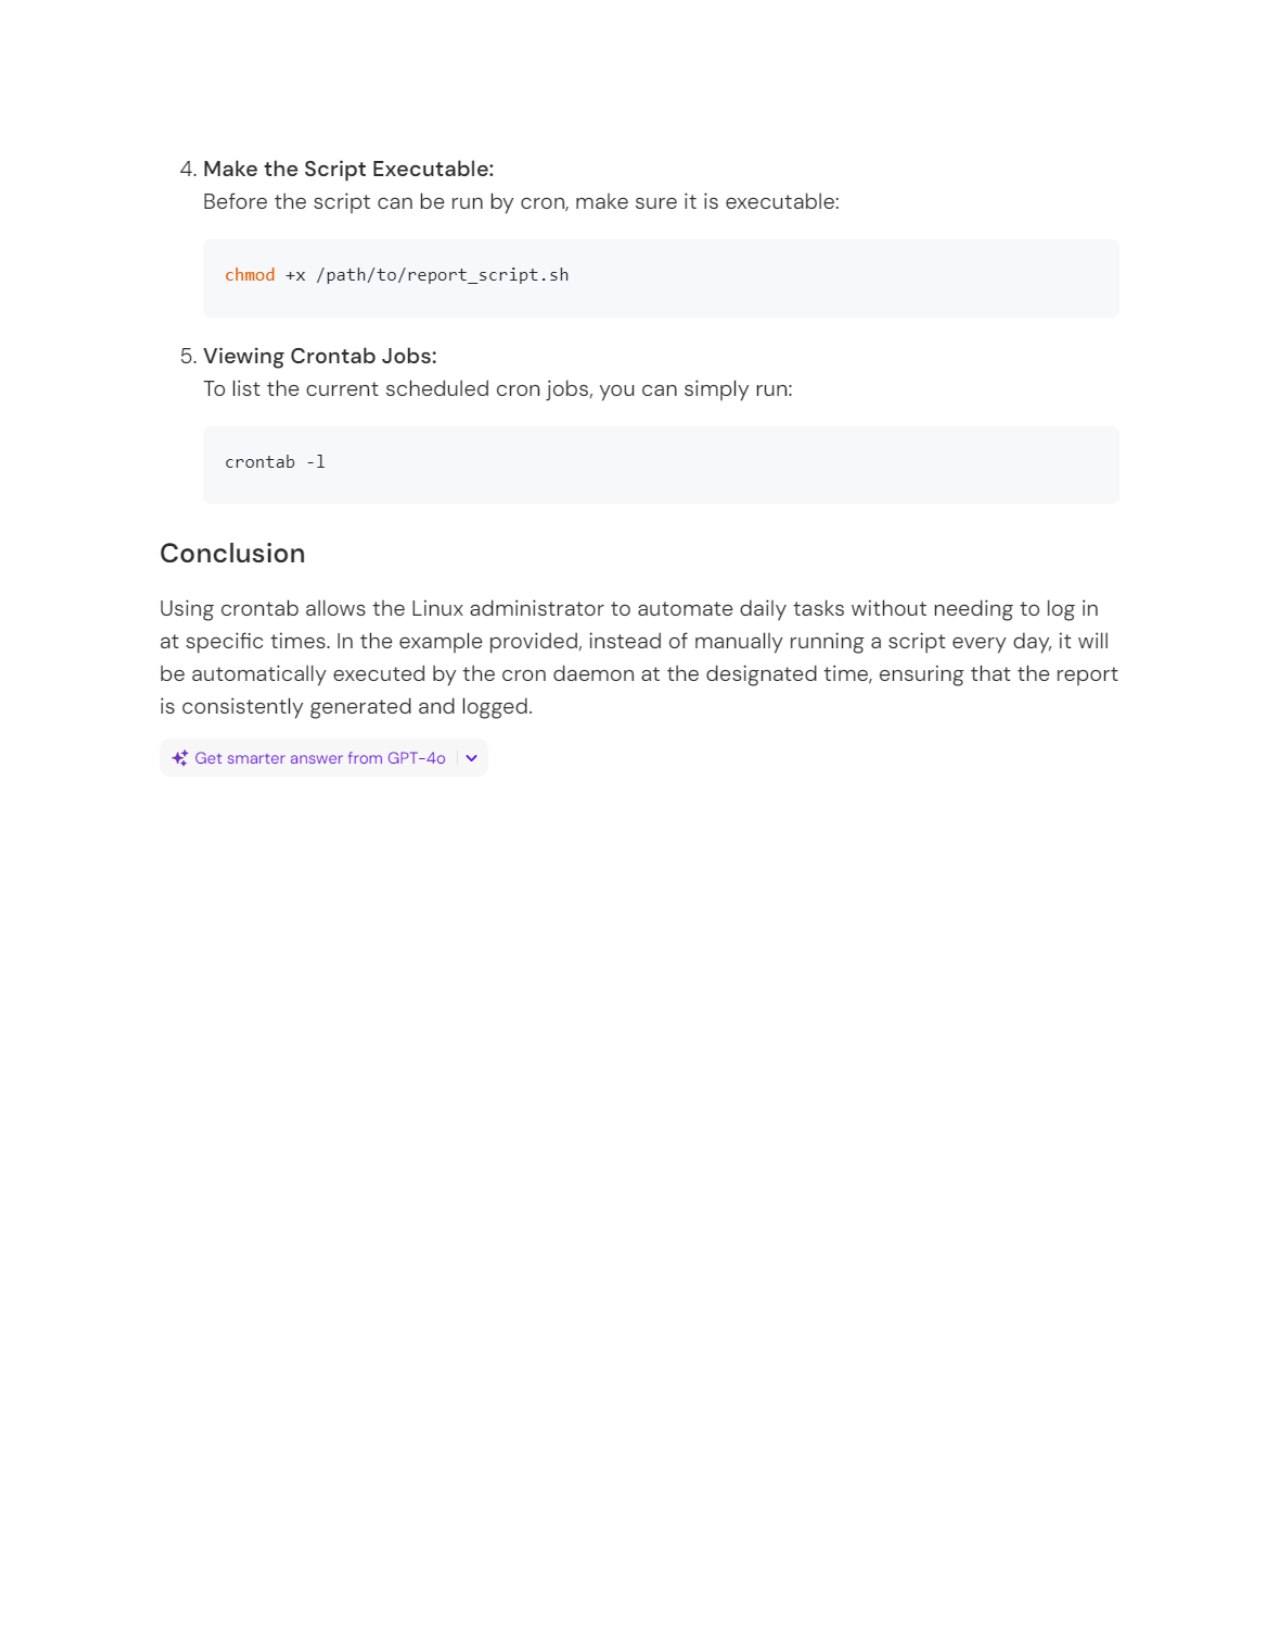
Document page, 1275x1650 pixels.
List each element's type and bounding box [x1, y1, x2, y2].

picture [150, 150, 1125, 780]
